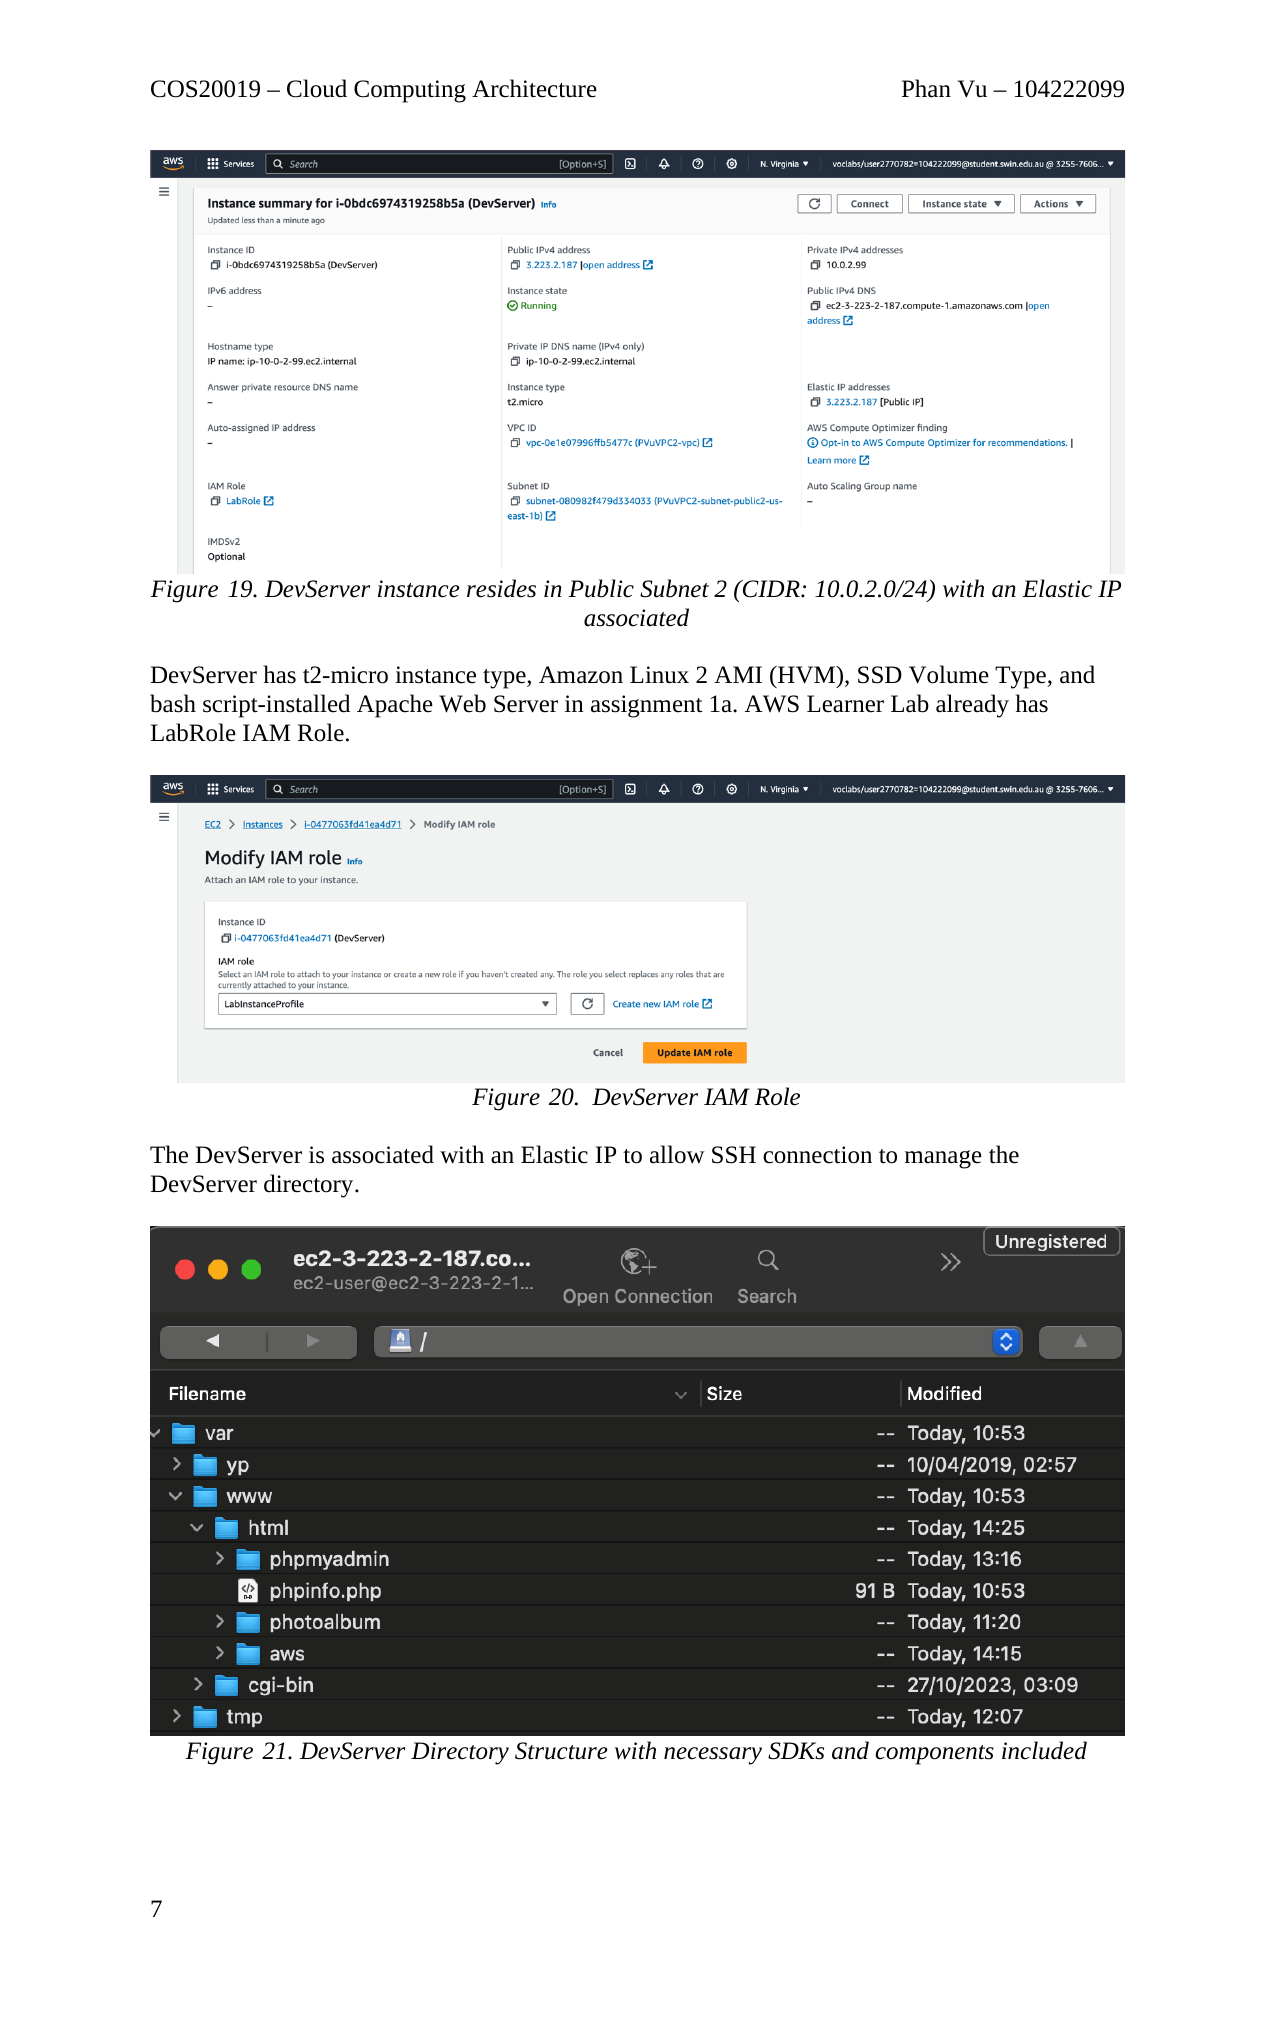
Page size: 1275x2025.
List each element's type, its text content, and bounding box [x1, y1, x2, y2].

picture [150, 150, 1125, 574]
text Figure 21. DevServer Directory Structure with necessary SDKs and components included [150, 1736, 1125, 1764]
picture [150, 775, 1125, 1083]
text The DevServer is associated with an Elastic IP to allow SSH connection to manage the DevServer directory. [150, 1140, 1125, 1197]
picture [150, 1226, 1125, 1736]
text Figure 20. DevServer IAM Role [150, 1083, 1125, 1111]
text DevServer has t2-micro instance type, Amazon Linux 2 AMI (HVM), SSD Volume Type, and bash script-installed Apache Web Server in assignment 1a. AWS Learner Lab already has LabRole IAM Role. [150, 660, 1125, 746]
text Figure 19. DevServer instance resides in Public Subnet 2 (CIDR: 10.0.2.0/24) with an Elastic IP associated [150, 574, 1125, 631]
